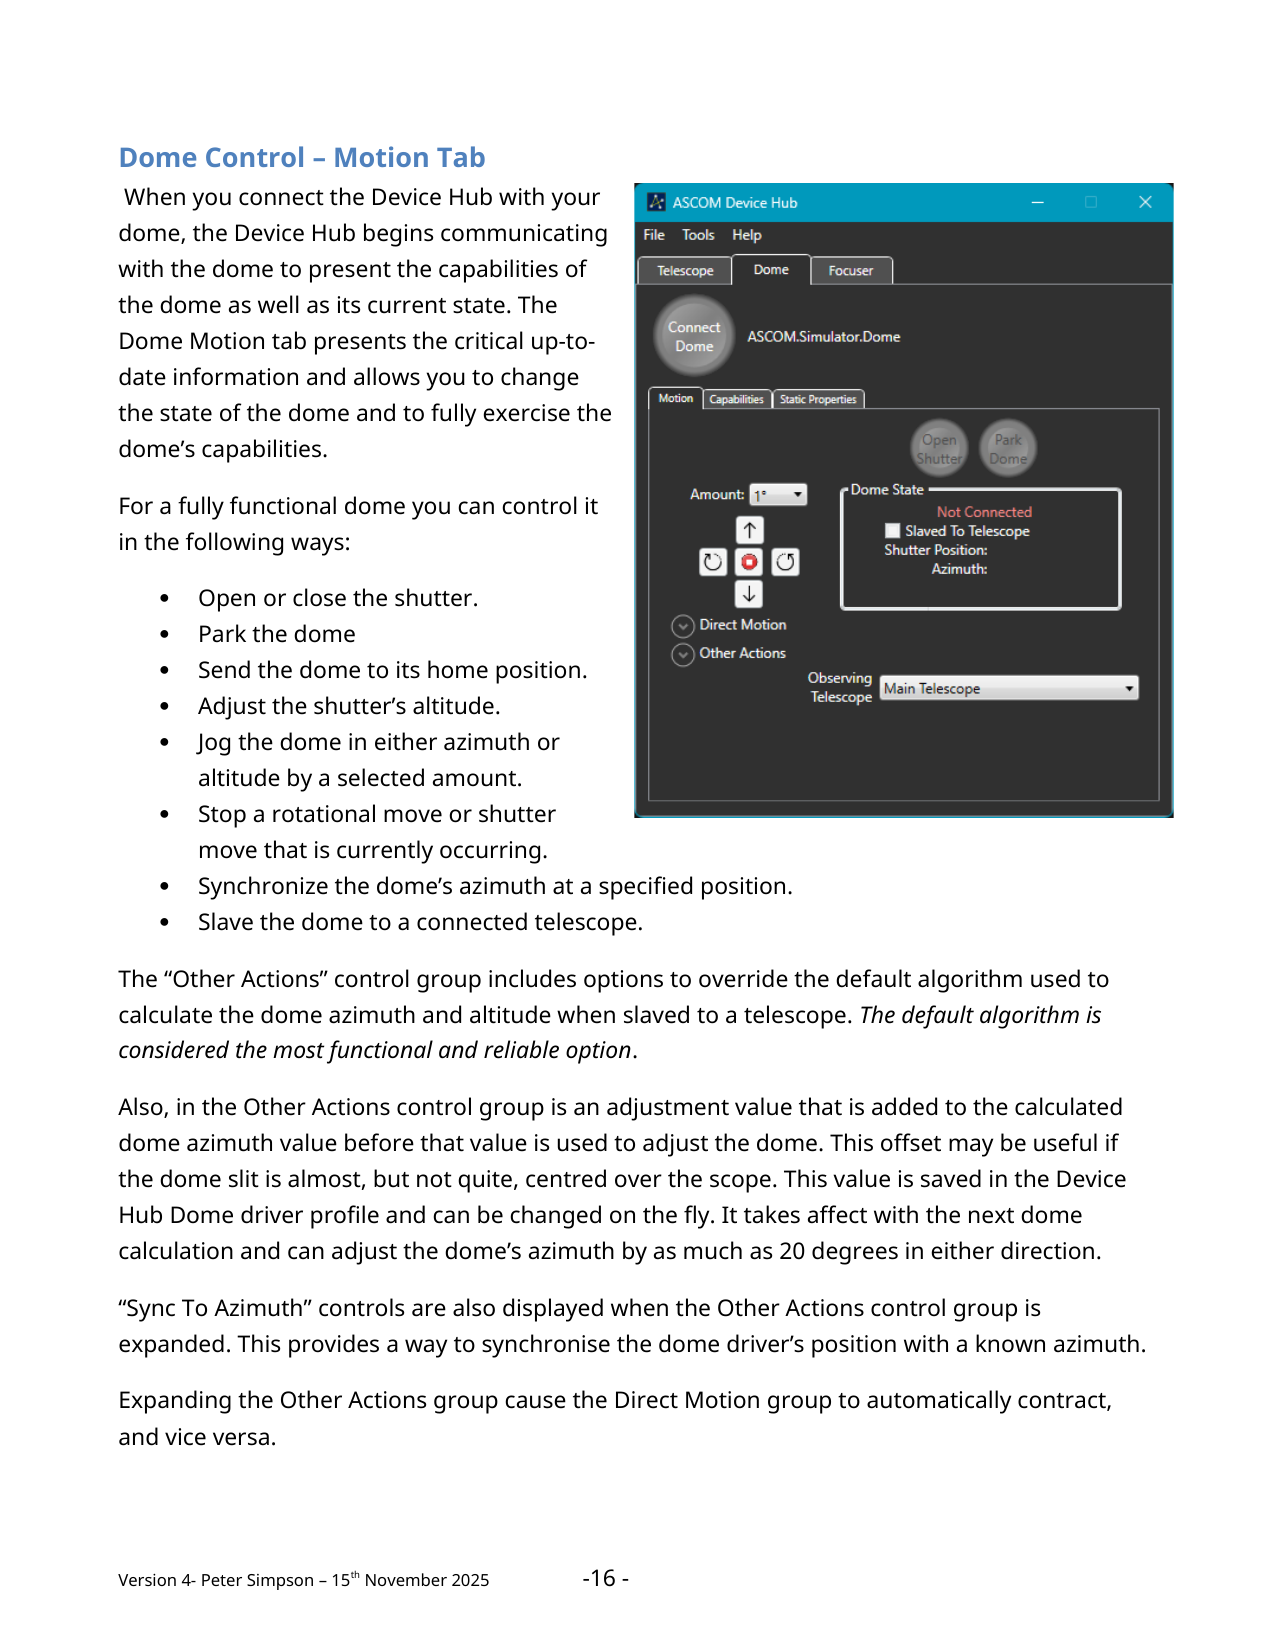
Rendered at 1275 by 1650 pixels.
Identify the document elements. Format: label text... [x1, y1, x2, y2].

list Send the dome to its home position. [160, 654, 634, 686]
text Expanding the Other Actions group cause the Direct Motion group to automatically contract, and vice versa. [118, 1384, 1157, 1452]
list Adjust the shutter’s altitude. [160, 690, 634, 721]
list Jog the dome in either azimuth or altitude by a selected amount. [160, 726, 634, 793]
list Synchronize the dome’s azimuth at a specified position. [160, 870, 1157, 901]
text Also, in the Other Actions control group is an adjustment value that is added to the calculated dome azimuth value before that value is used to adjust the dome. This offset may be useful if the dome slit is almost, but not quite, centred over the scope. This value is saved in the Device Hub Dome driver profile and can be changed on the fly. It takes affect with the next dome calculation and can adjust the dome’s azimuth by as much as 20 degrees in either direction. [118, 1091, 1157, 1266]
text The “Other Actions” control group includes options to override the default algorithm used to calculate the dome azimuth and altitude when slaved to a telescope. The default algorithm is considered the most functional and reliable option. [118, 963, 1157, 1066]
picture [634, 222, 1174, 818]
text When you connect the Device Hub with your dome, the Device Hub begins communicating with the dome to present the capabilities of the dome as well as its current state. The Dome Motion tab presents the critical up-to-date information and allows you to change the state of the dome and to fully exercise the dome’s capabilities. [118, 181, 1157, 464]
picture [772, 198, 788, 207]
subtitle Dome Control – Motion Tab [118, 139, 1157, 176]
list Open or close the shutter. [160, 582, 634, 614]
text For a fully functional dome you can control it in the following ways: [118, 490, 634, 557]
picture [707, 198, 717, 207]
list Park the dome [160, 618, 634, 649]
picture [748, 201, 755, 207]
list Stop a rotational move or shutter move that is currently occurring. [160, 798, 1157, 865]
text “Sync To Azimuth” controls are also displayed when the Other Actions control group is expanded. This provides a way to synchronise the dome driver’s position with a known azimuth. [118, 1292, 1157, 1359]
list Slave the dome to a connected telescope. [160, 906, 1157, 937]
picture [647, 193, 665, 211]
